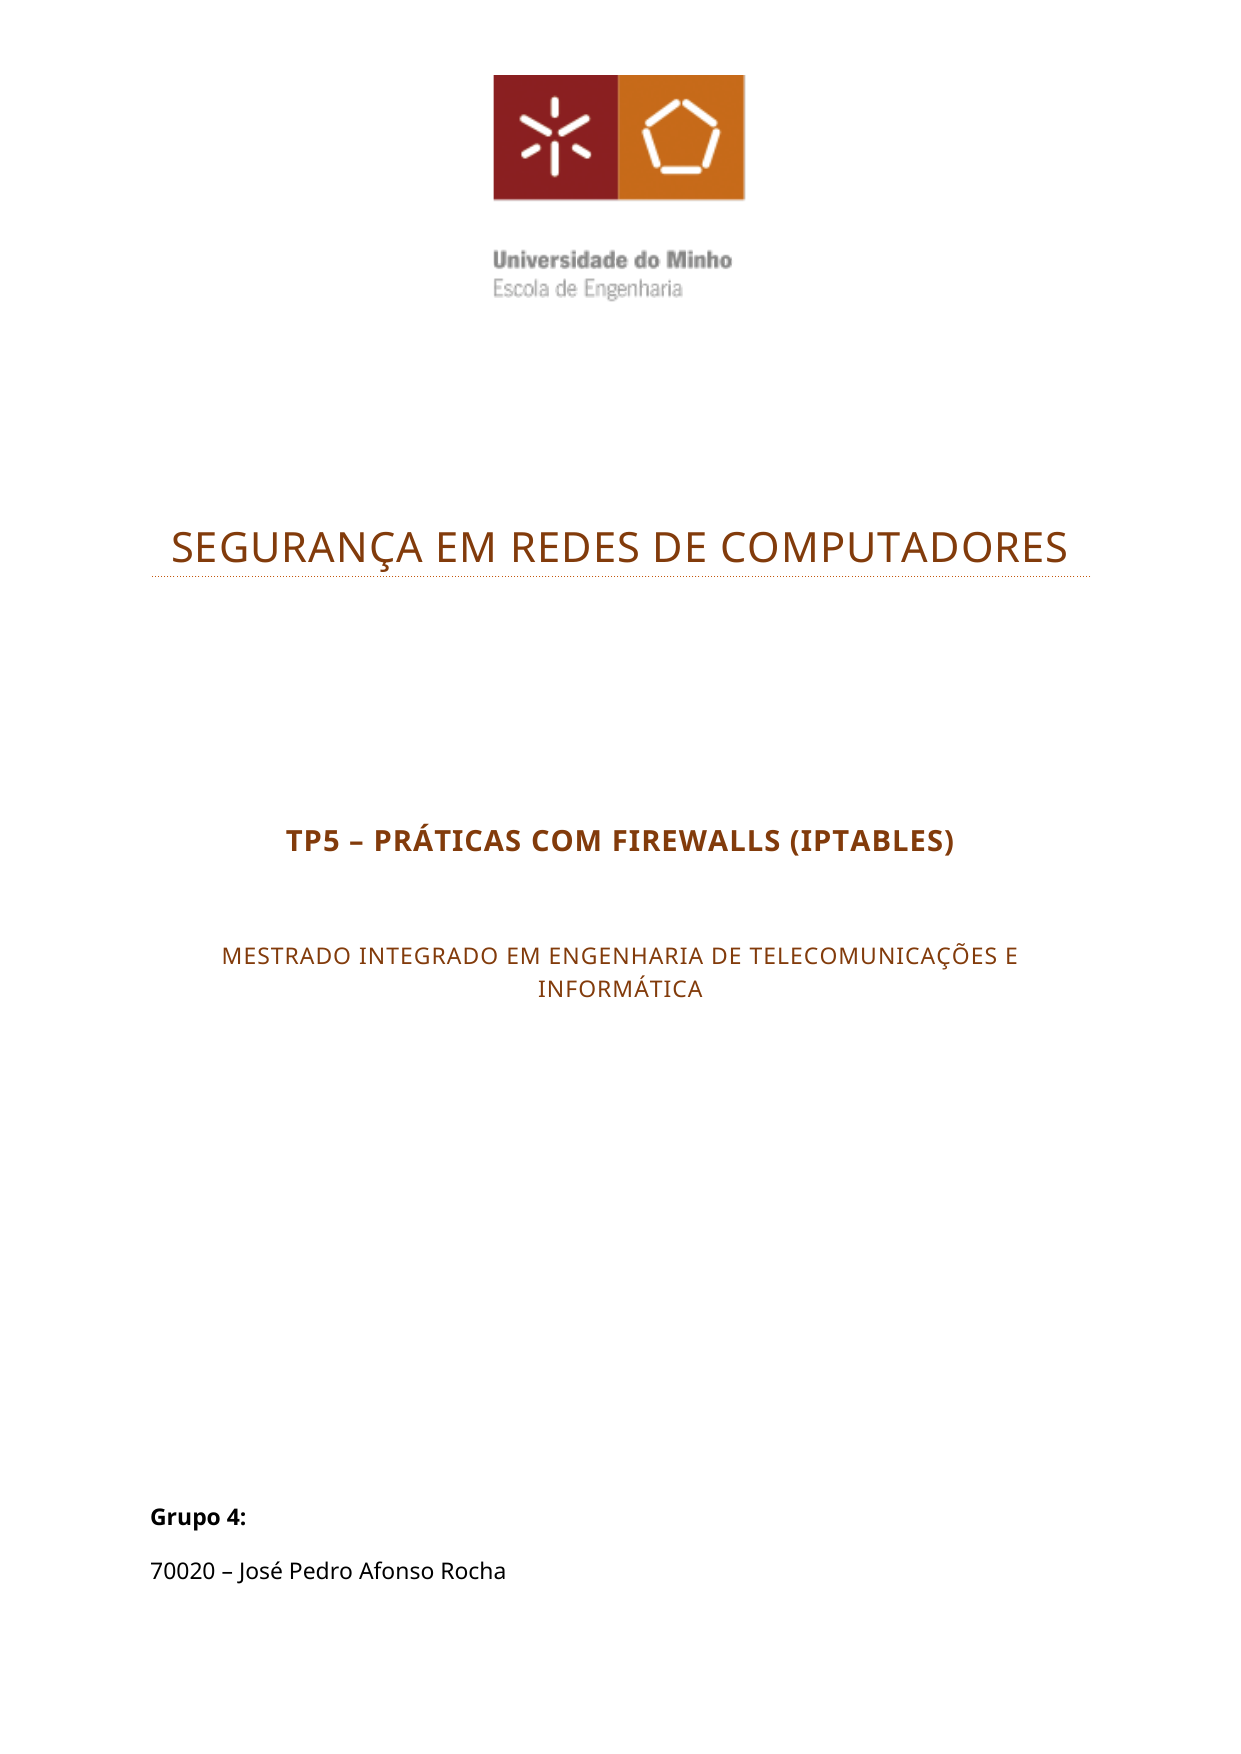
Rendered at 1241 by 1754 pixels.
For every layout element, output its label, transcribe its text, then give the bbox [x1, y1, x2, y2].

subtitle TP5 – Práticas com firewalls (IPTables) [150, 820, 1090, 859]
subtitle MESTRADO INTEGRADO EM ENGenharia de Telecomunicações e informática [150, 940, 1090, 1004]
picture [493, 75, 747, 303]
text Grupo 4: [150, 1501, 1090, 1532]
text 70020 – José Pedro Afonso Rocha [150, 1555, 1090, 1586]
subtitle Segurança em Redes de Computadores [150, 517, 1090, 577]
